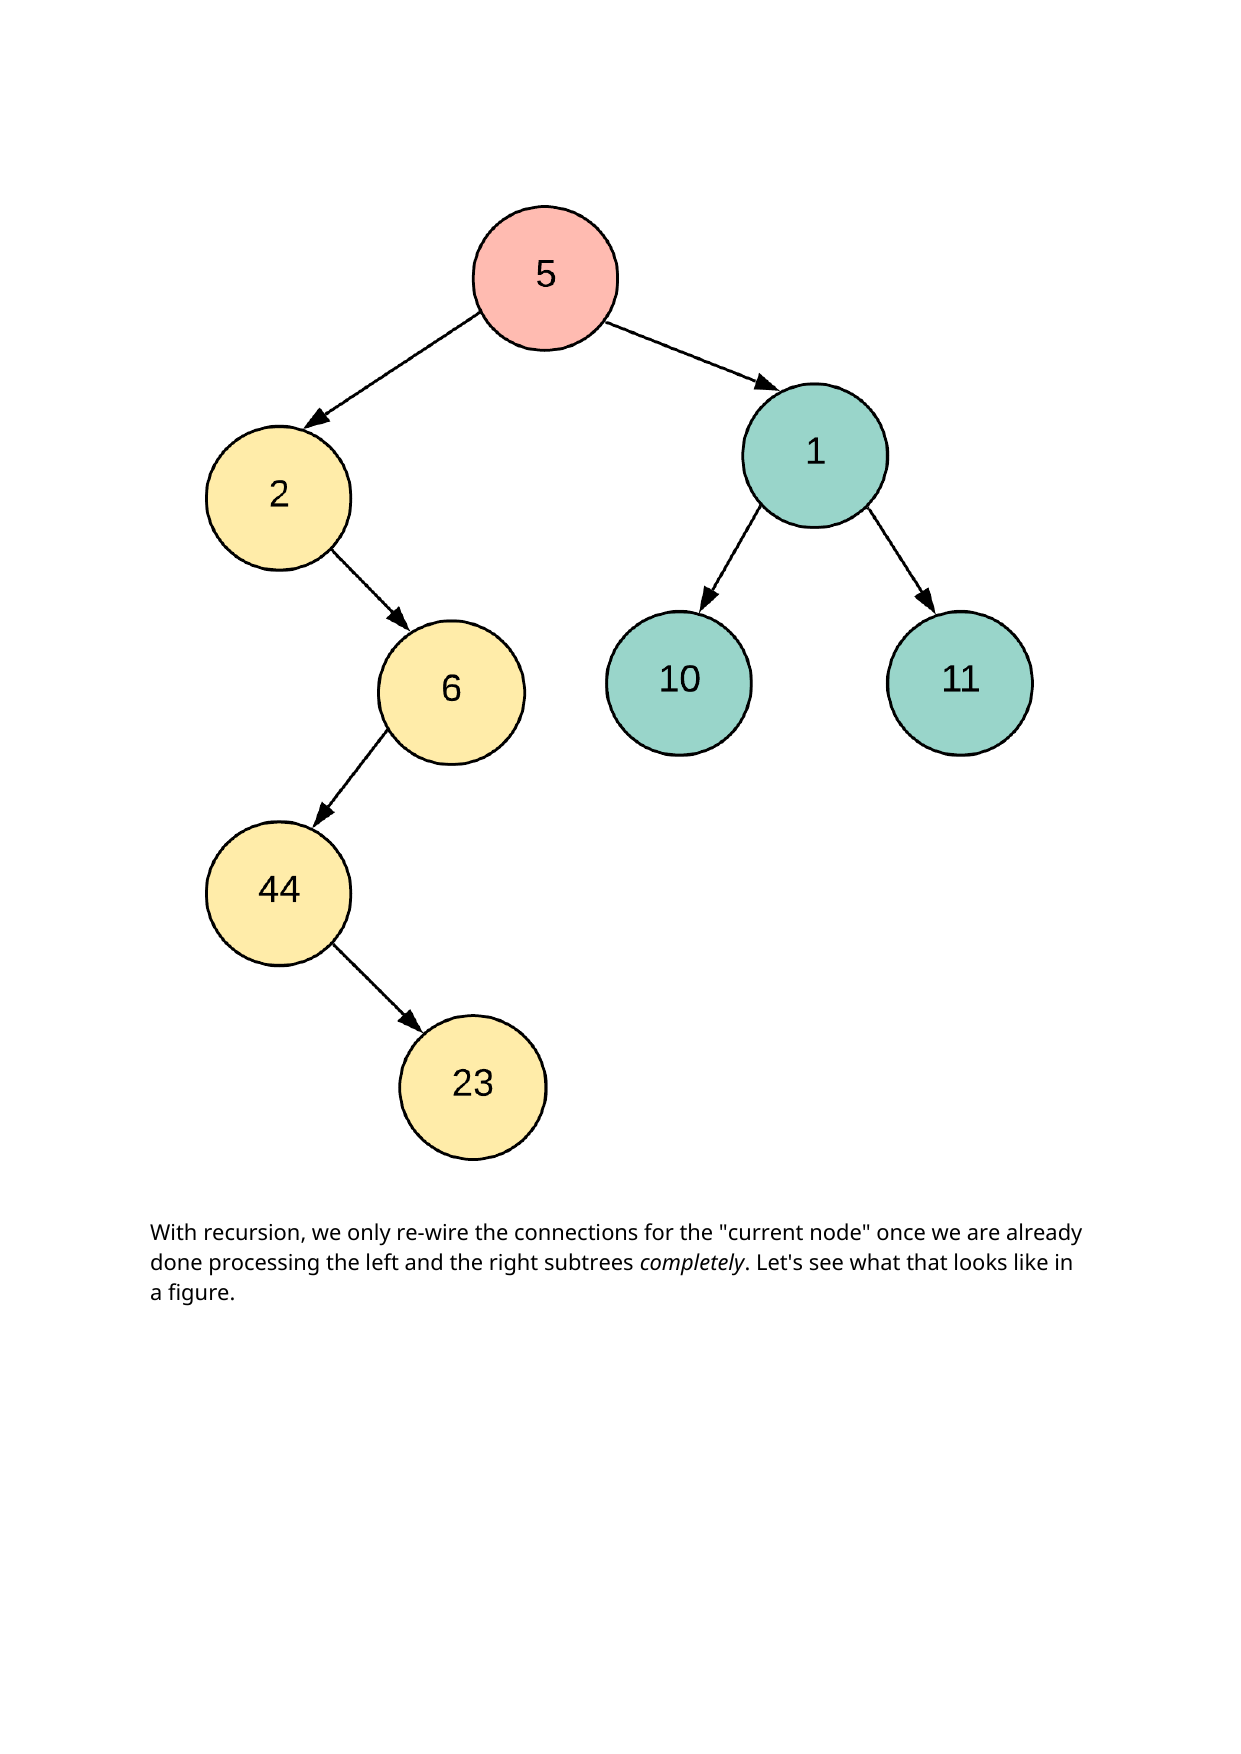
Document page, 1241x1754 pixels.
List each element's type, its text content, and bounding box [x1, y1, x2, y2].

text With recursion, we only re-wire the connections for the "current node" once we are already done processing the left and the right subtrees completely. Let's see what that looks like in a figure. [150, 1217, 1090, 1306]
picture [150, 150, 1091, 1217]
